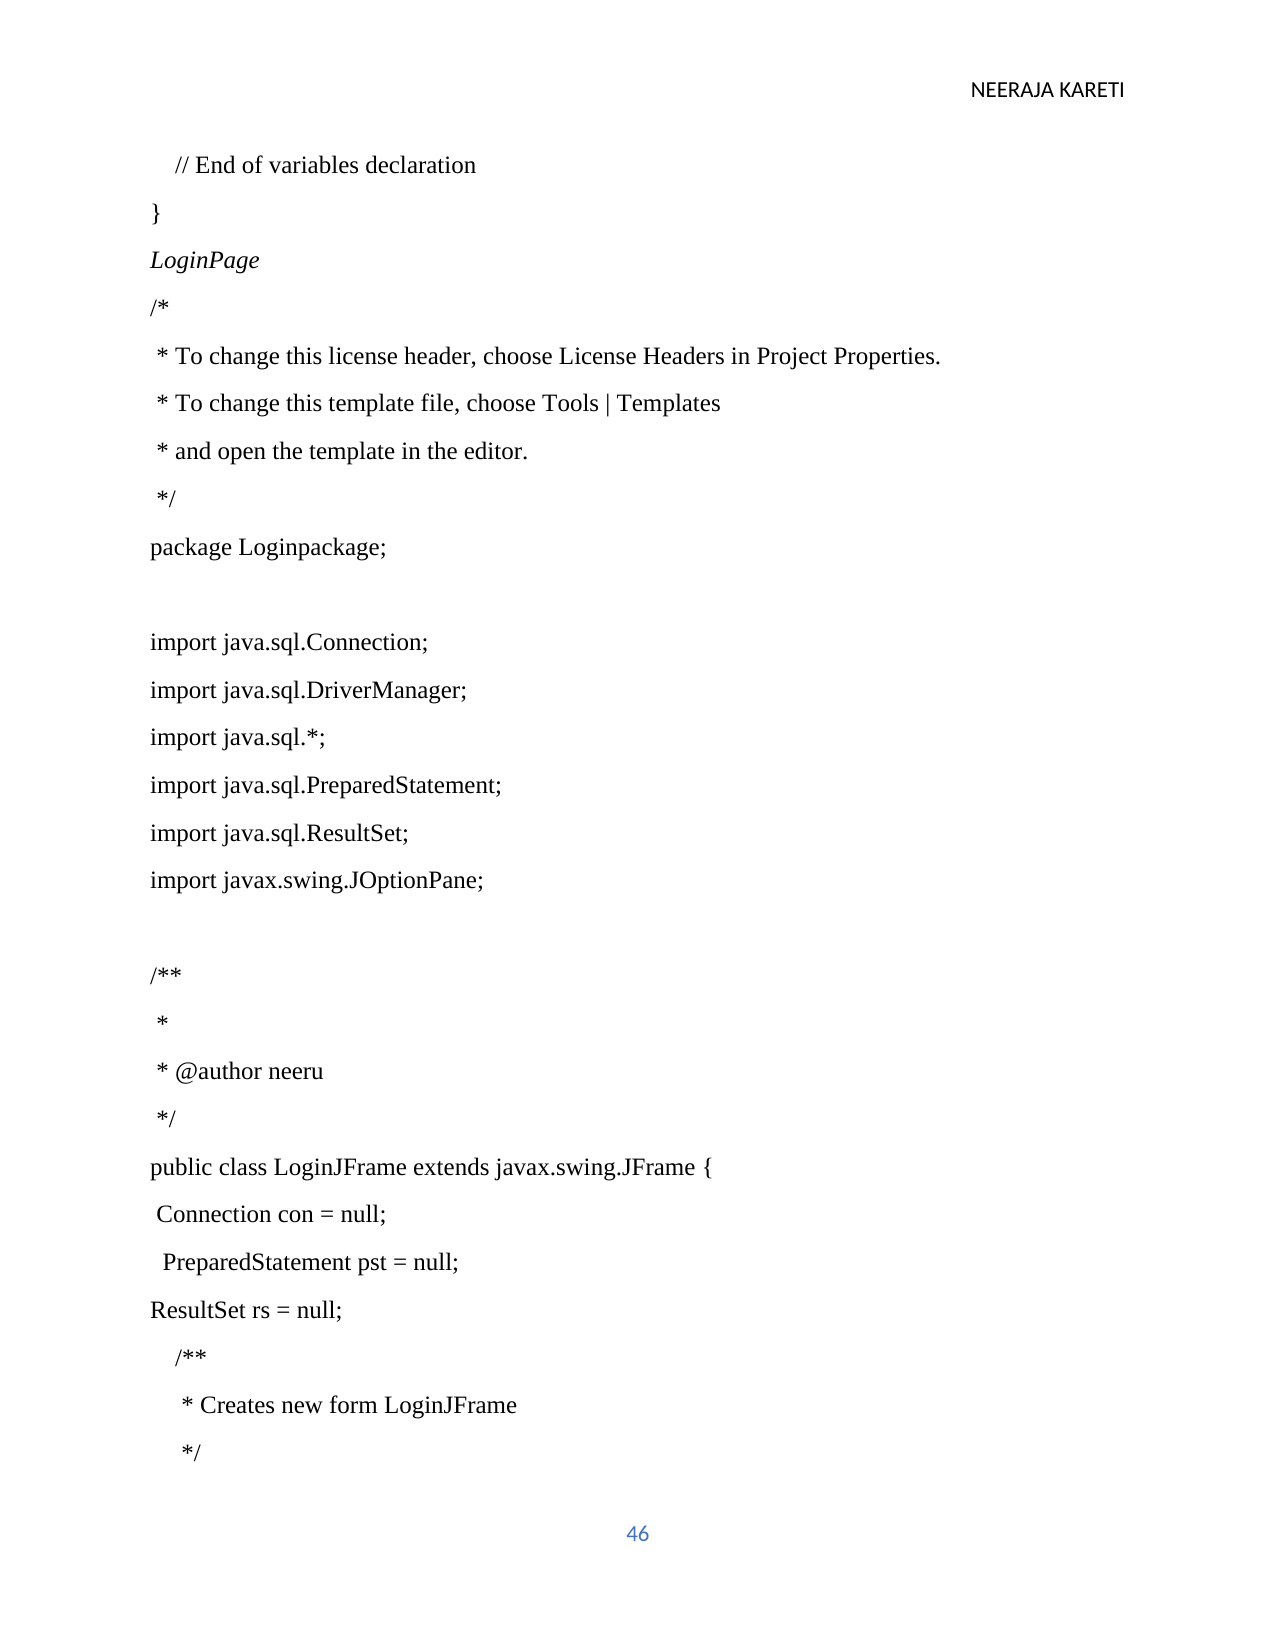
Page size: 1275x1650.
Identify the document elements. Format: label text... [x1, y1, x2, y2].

text * and open the template in the editor. [150, 436, 1125, 465]
text * [150, 1009, 1125, 1037]
text public class LoginJFrame extends javax.swing.JFrame { [150, 1152, 1125, 1181]
text import java.sql.PreparedStatement; [150, 770, 1125, 799]
text */ [150, 1104, 1125, 1133]
text /** [150, 1343, 1125, 1371]
text */ [150, 484, 1125, 513]
text /* [150, 293, 1125, 322]
text Connection con = null; [150, 1199, 1125, 1228]
text * @author neeru [150, 1056, 1125, 1085]
text * To change this template file, choose Tools | Templates [150, 388, 1125, 417]
text import java.sql.DriverManager; [150, 675, 1125, 703]
text /** [150, 961, 1125, 990]
text import javax.swing.JOptionPane; [150, 866, 1125, 894]
text ResultSet rs = null; [150, 1295, 1125, 1324]
text PreparedStatement pst = null; [150, 1247, 1125, 1276]
text import java.sql.*; [150, 722, 1125, 751]
text */ [150, 1438, 1125, 1467]
text LoginPage [150, 245, 1125, 274]
text // End of variables declaration [150, 150, 1125, 179]
text package Loginpackage; [150, 532, 1125, 560]
text } [150, 198, 1125, 226]
text * To change this license header, choose License Headers in Project Properties. [150, 341, 1125, 369]
text import java.sql.ResultSet; [150, 818, 1125, 847]
text import java.sql.Connection; [150, 627, 1125, 656]
text * Creates new form LoginJFrame [150, 1390, 1125, 1419]
